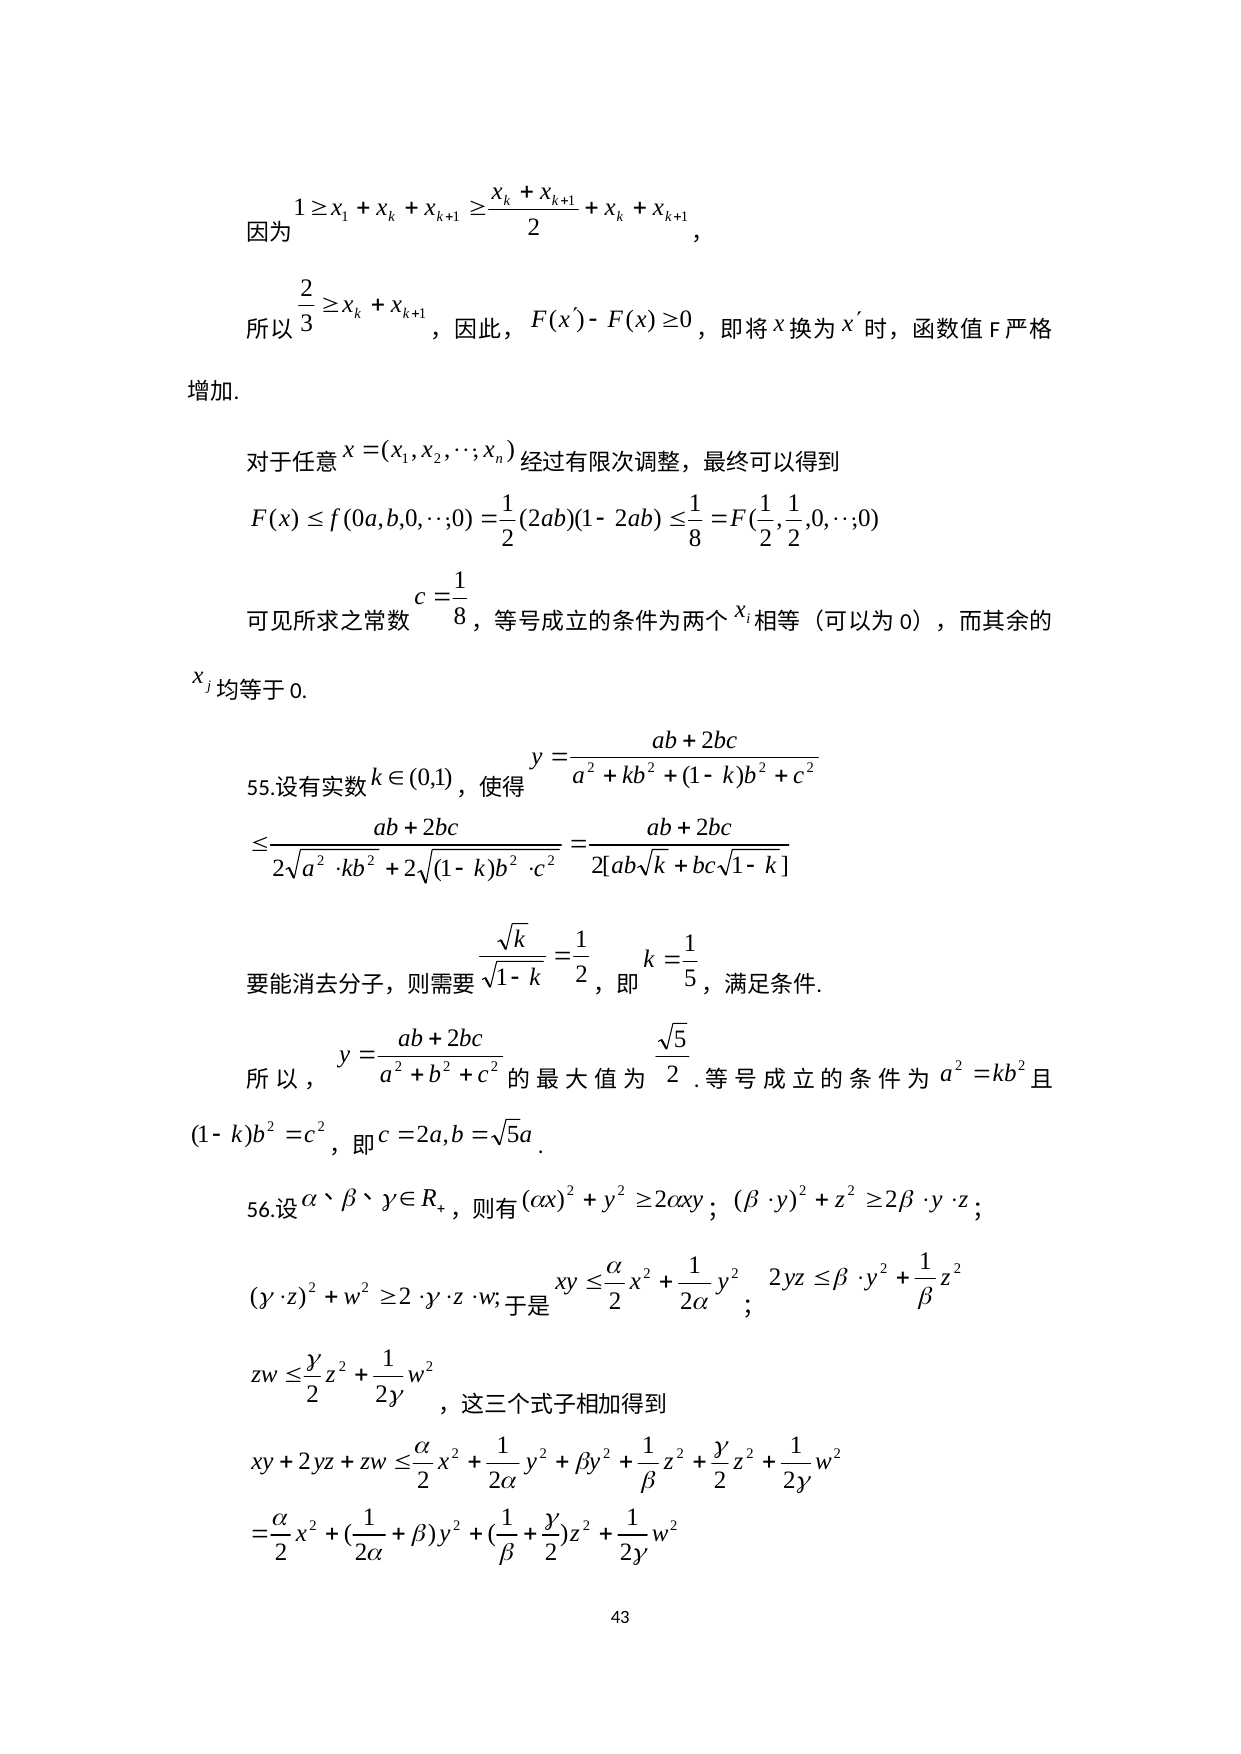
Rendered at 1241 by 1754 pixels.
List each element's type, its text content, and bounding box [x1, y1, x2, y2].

text 56.设，则有；； [187, 1169, 1053, 1234]
text 要能消去分子，则需要，即，满足条件. [187, 909, 1053, 1007]
text 所以，的最大值为.等号成立的条件为且，即. [187, 1007, 1053, 1169]
text 所以，因此，，即将换为时，函数值F严格增加. [187, 259, 1053, 422]
text ，这三个式子相加得到 [187, 1332, 1053, 1429]
text 于是； [187, 1234, 1053, 1332]
text 可见所求之常数，等号成立的条件为两个相等（可以为0），而其余的均等于0. [187, 552, 1053, 714]
text 对于任意经过有限次调整，最终可以得到 [187, 422, 1053, 487]
text 因为， [187, 162, 1053, 259]
text 55.设有实数，使得 [187, 714, 1053, 812]
